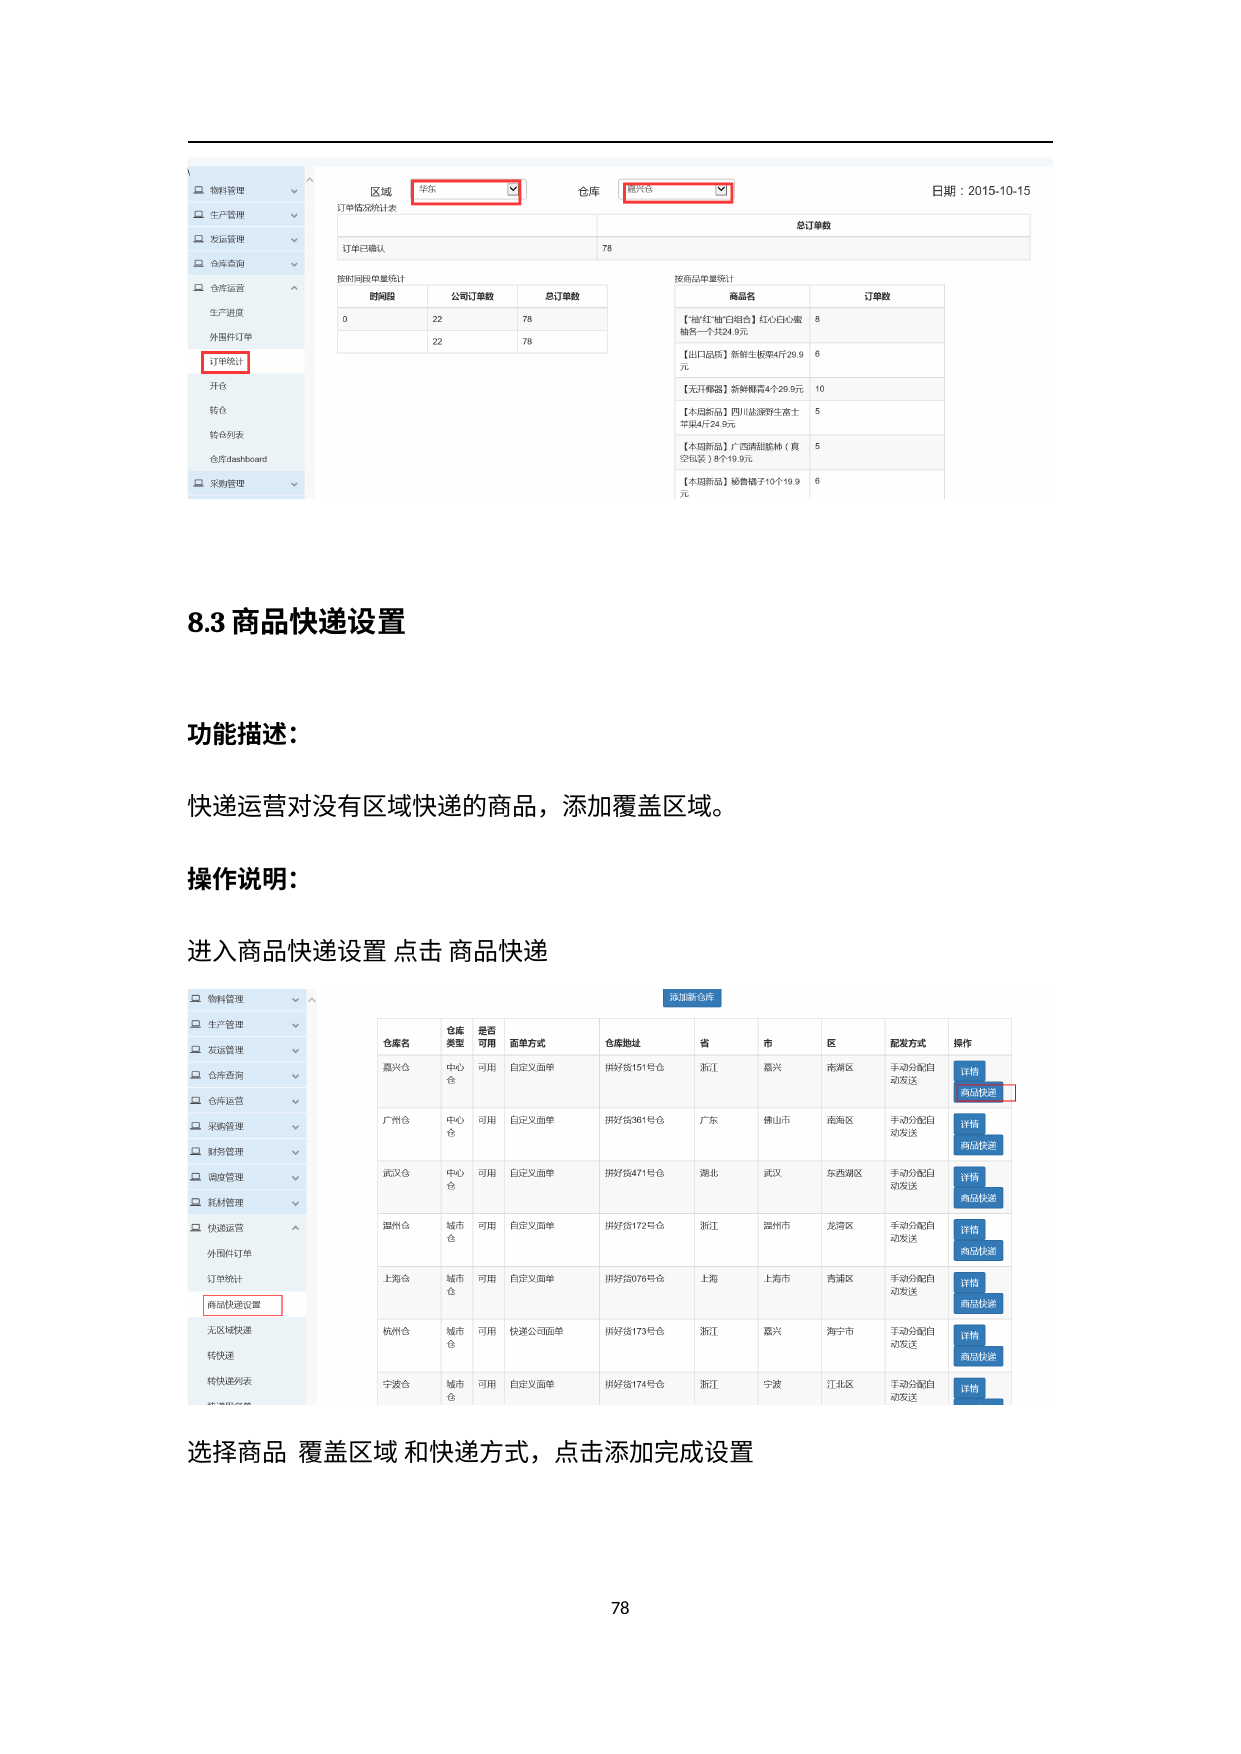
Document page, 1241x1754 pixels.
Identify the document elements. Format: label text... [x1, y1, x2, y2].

text 操作说明： [187, 845, 1053, 910]
subtitle 8.3商品快递设置 [187, 587, 1053, 652]
text 选择商品 覆盖区域 和快递方式，点击添加完成设置 [187, 1418, 1053, 1483]
text 进入商品快递设置 点击 商品快递 [187, 917, 1053, 982]
picture [187, 989, 1053, 1405]
text 快递运营对没有区域快递的商品，添加覆盖区域。 [187, 772, 1053, 837]
text 功能描述： [187, 700, 1053, 765]
picture [187, 157, 1053, 499]
